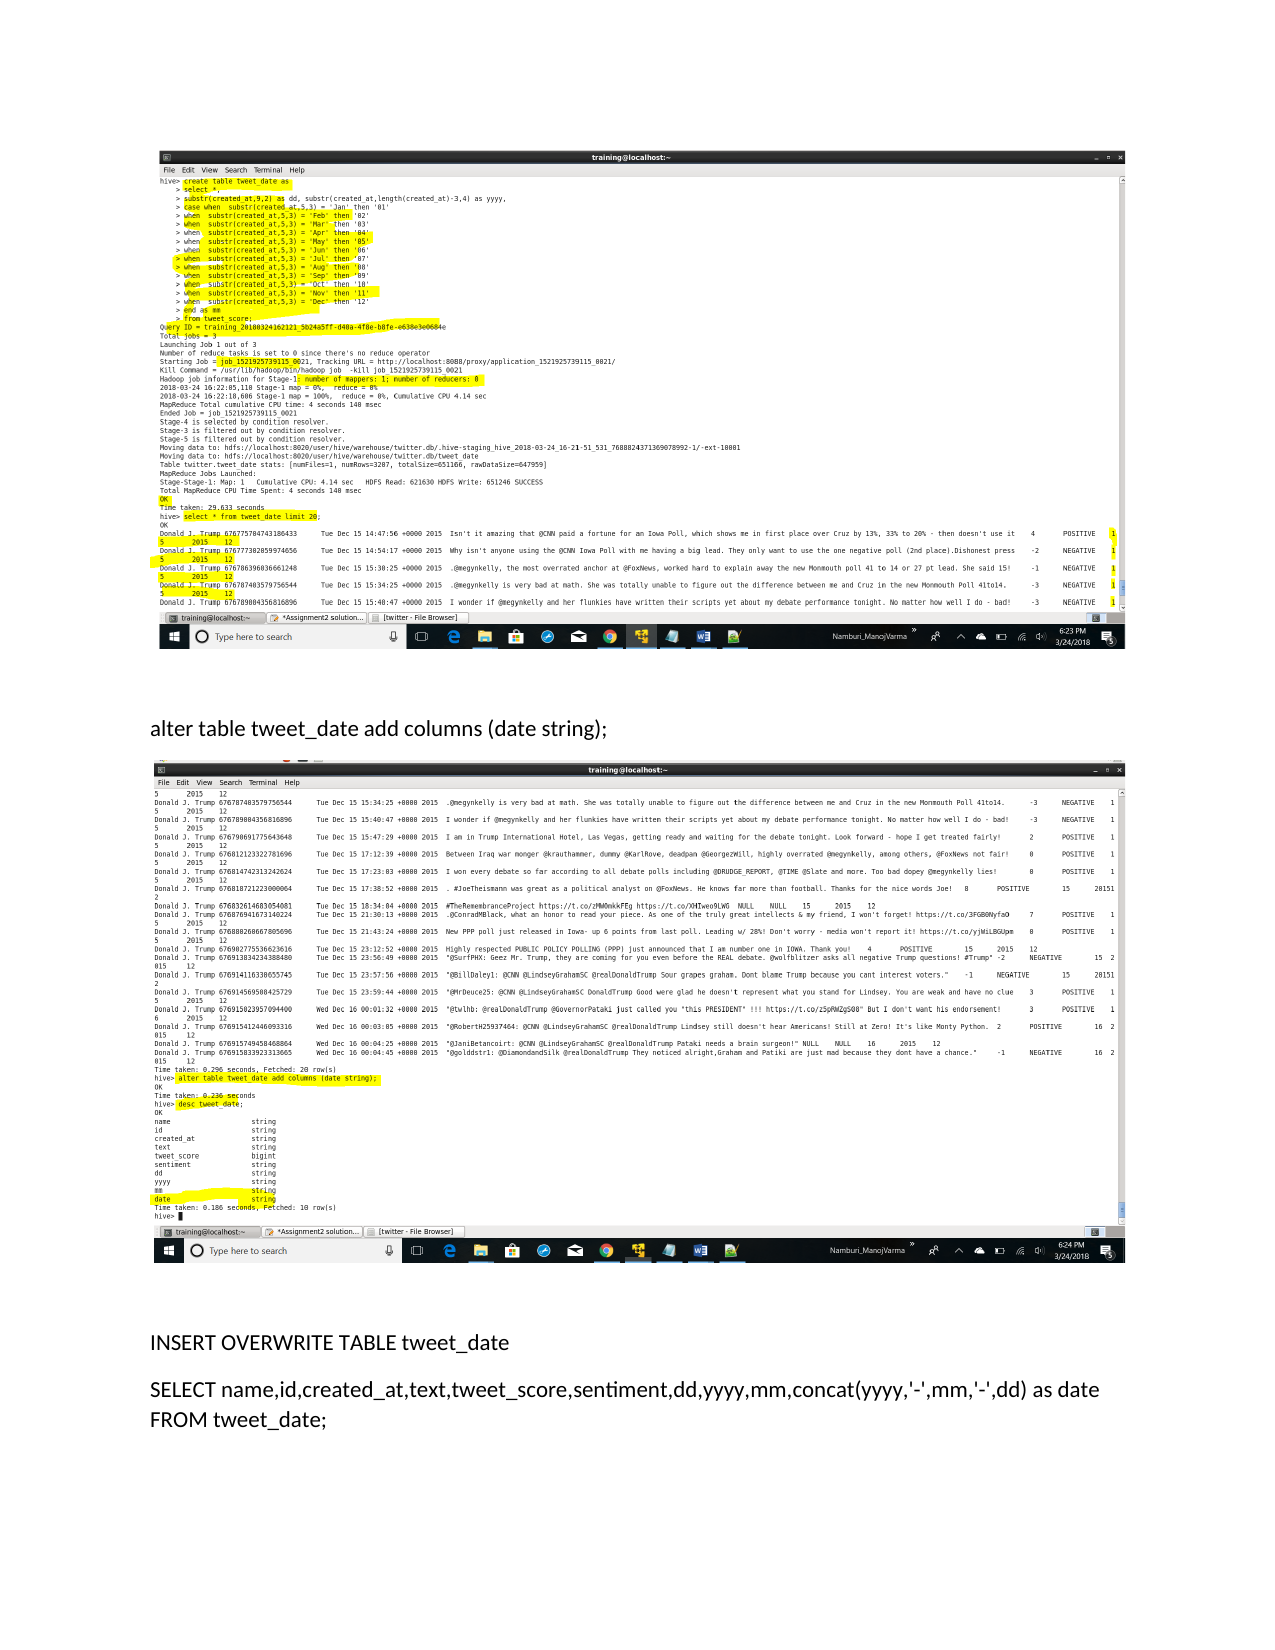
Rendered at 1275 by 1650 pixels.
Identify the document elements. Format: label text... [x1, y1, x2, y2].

text SELECT name,id,created_at,text,tweet_score,sentiment,dd,yyyy,mm,concat(yyyy,'-',mm,'-',dd) as date FROM tweet_date; [150, 1375, 1125, 1433]
text INSERT OVERWRITE TABLE tweet_date [150, 1328, 1125, 1356]
picture [150, 150, 1125, 649]
picture [150, 760, 1125, 1263]
text alter table tweet_date add columns (date string); [150, 714, 1125, 742]
